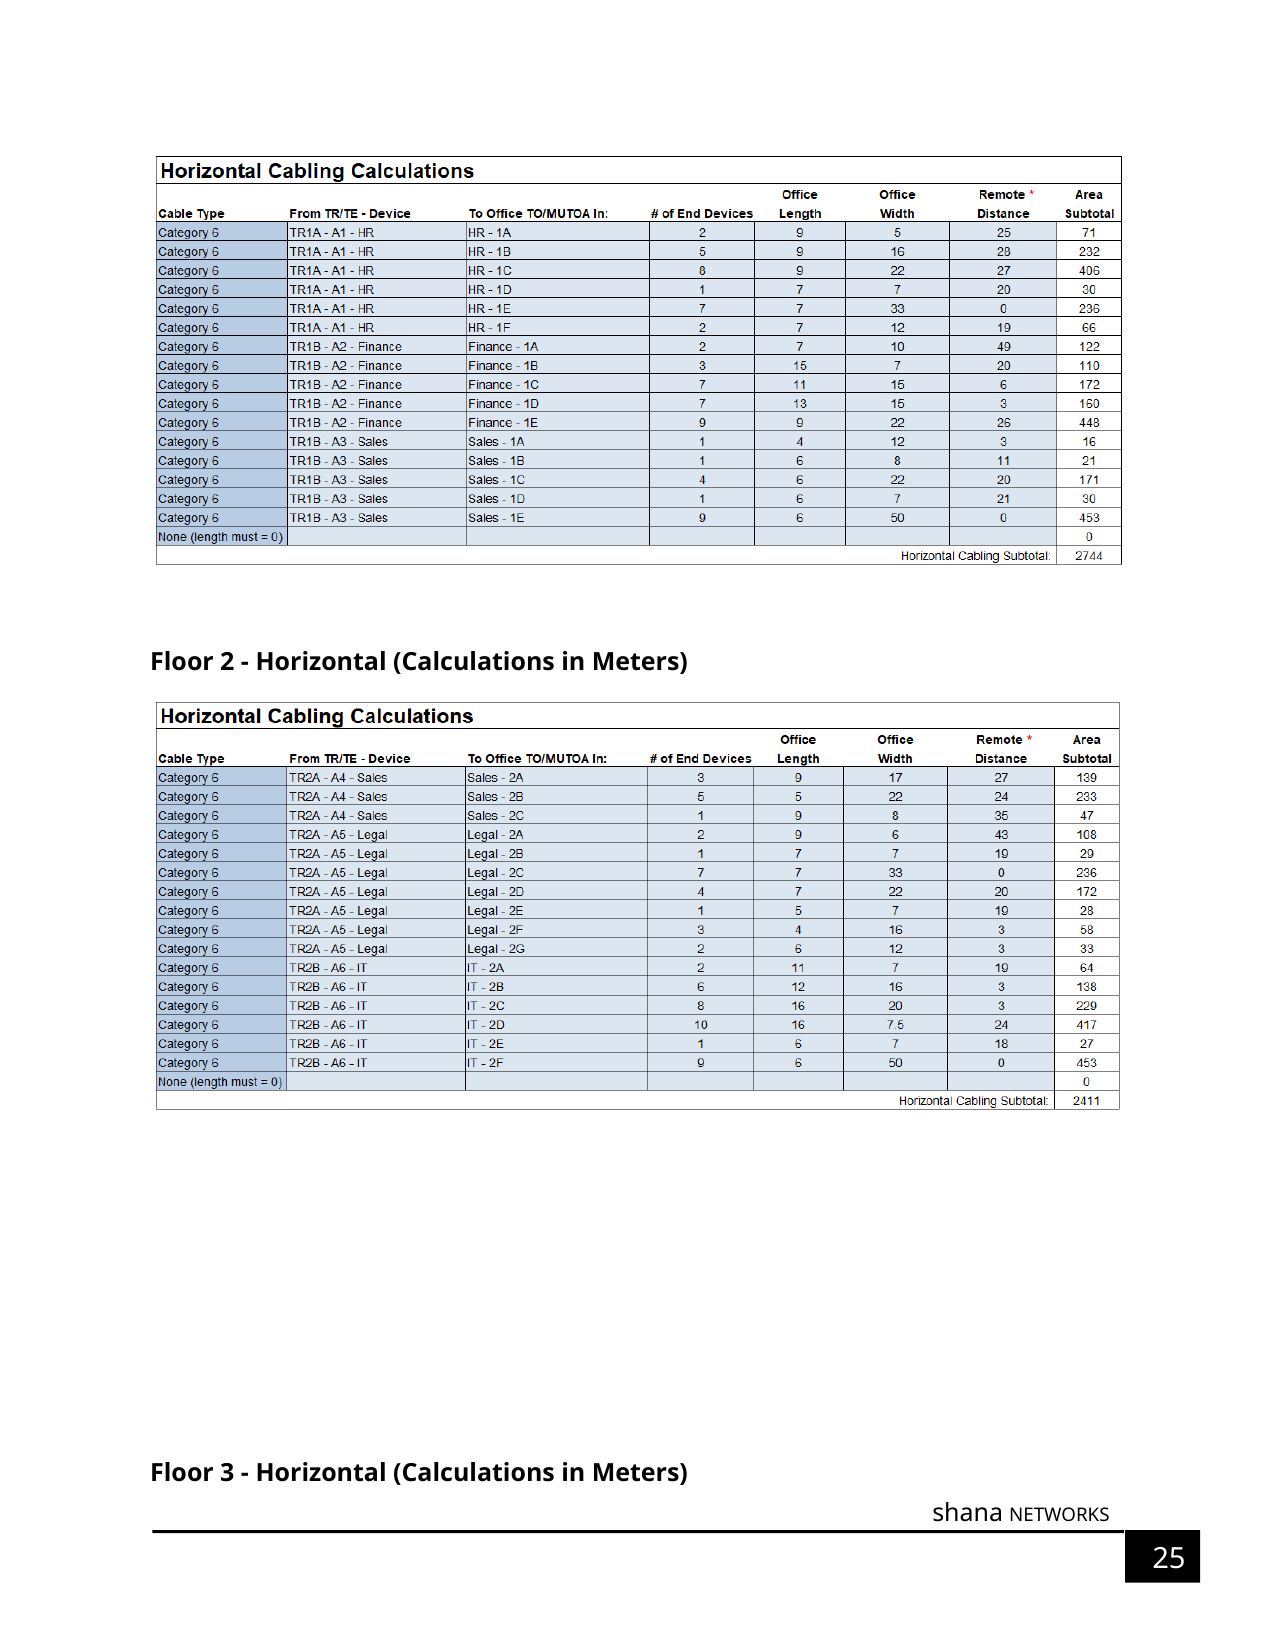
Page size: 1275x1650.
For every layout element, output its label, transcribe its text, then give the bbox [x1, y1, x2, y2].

picture [150, 697, 1125, 1116]
text Floor 2 - Horizontal (Calculations in Meters) [150, 644, 1125, 678]
picture [150, 150, 1125, 571]
text Floor 3 - Horizontal (Calculations in Meters) [150, 1455, 1125, 1489]
